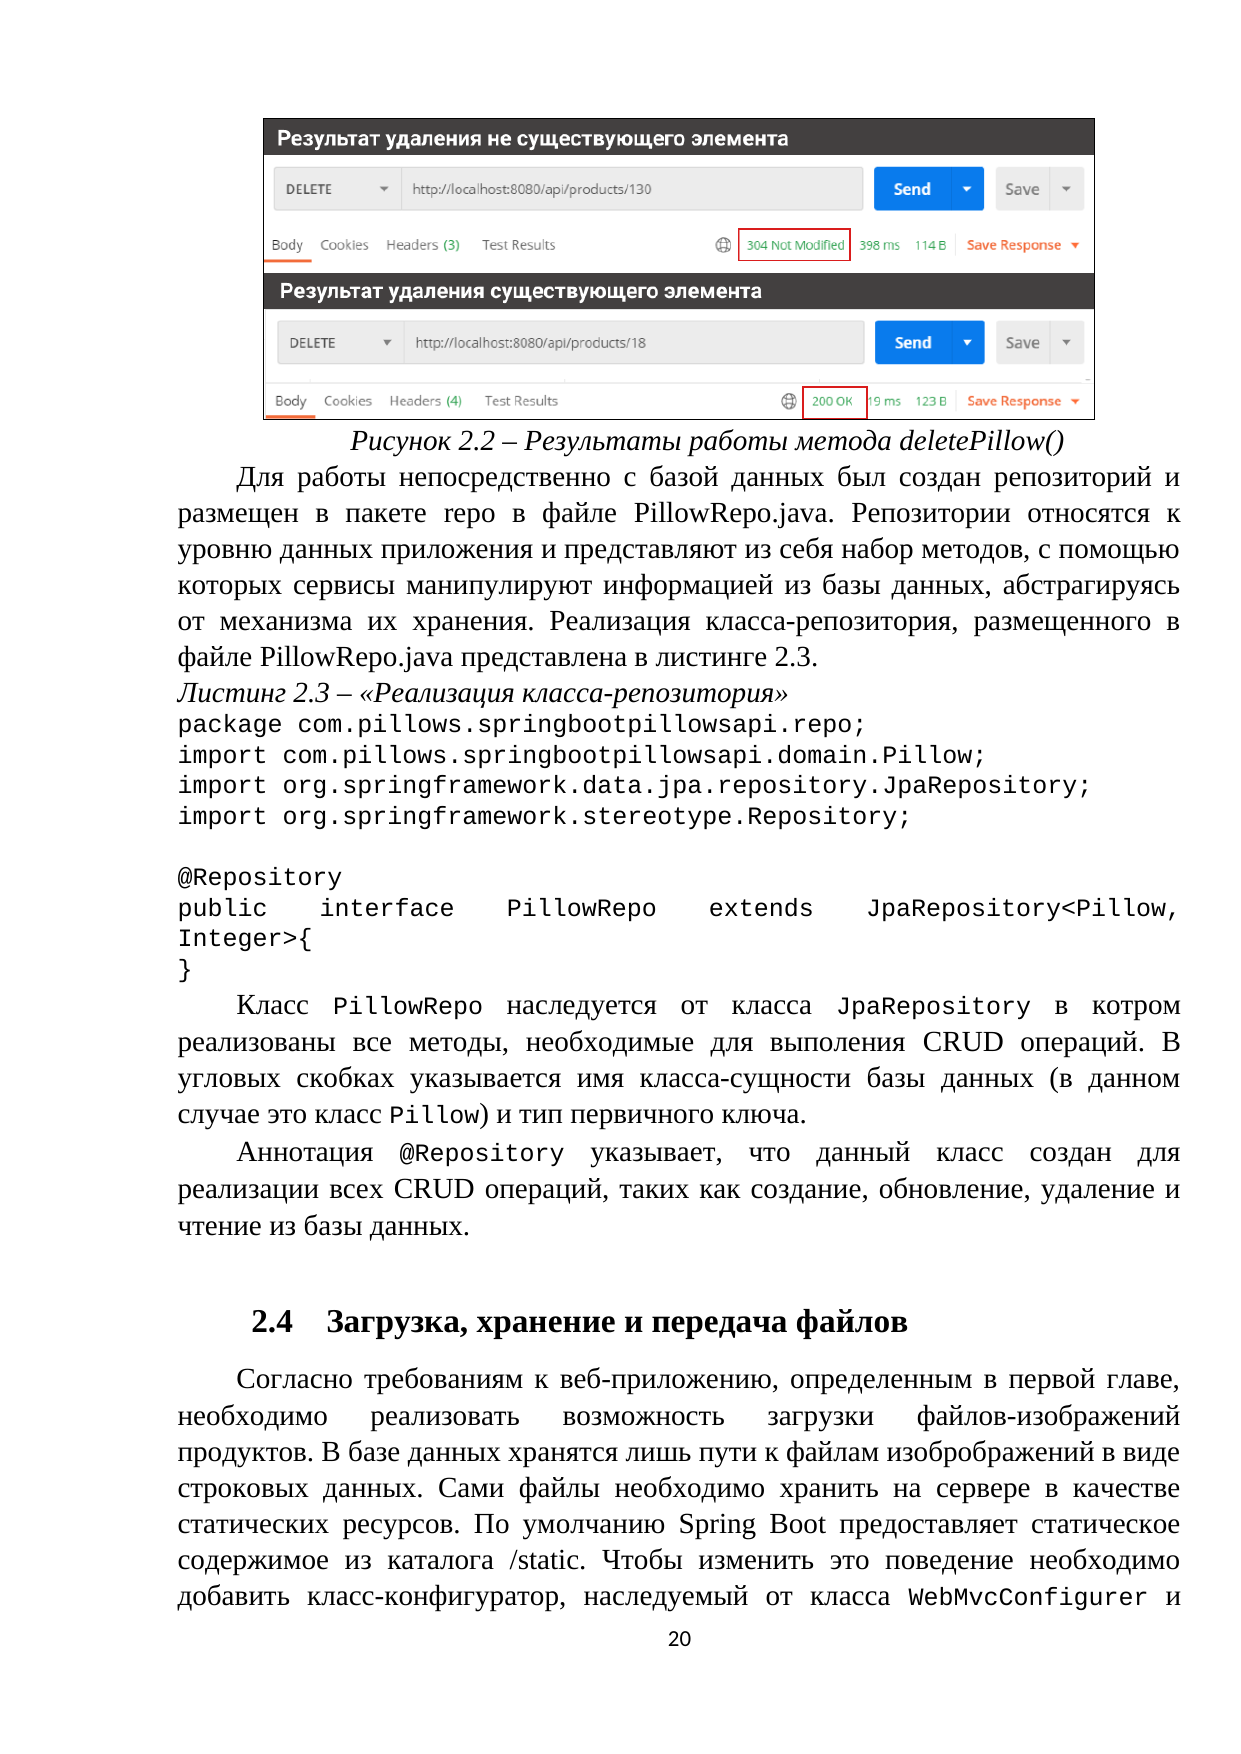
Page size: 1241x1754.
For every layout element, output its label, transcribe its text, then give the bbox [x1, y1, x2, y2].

text import com.pillows.springbootpillowsapi.domain.Pillow; [177, 742, 1181, 771]
text Листинг 2.3 – «Реализация класса-репозитория» [177, 676, 1181, 709]
text public interface PillowRepo extends JpaRepository<Pillow, Integer>{ [177, 895, 1181, 954]
text @Repository [177, 865, 1181, 893]
text package com.pillows.springbootpillowsapi.repo; [177, 712, 1181, 740]
list Загрузка, хранение и передача файлов [251, 1301, 1181, 1339]
text Аннотация @Repository указывает, что данный класс создан для реализации всех CRUD операций, таких как создание, обновление, удаление и чтение из базы данных. [177, 1134, 1181, 1241]
text Для работы непосредственно с базой данных был создан репозиторий и размещен в пакете repo в файле PillowRepo.java. Репозитории относятся к уровню данных приложения и представляют из себя набор методов, с помощью которых сервисы манипулируют информацией из базы данных, абстрагируясь от механизма их хранения. Реализация класса-репозитория, размещенного в файле PillowRepo.java представлена в листинге 2.3. [177, 459, 1181, 673]
text } [177, 956, 1181, 985]
text Рисунок 2.2 – Результаты работы метода deletePillow() [177, 423, 1181, 456]
picture [264, 119, 1094, 419]
text Класс PillowRepo наследуется от класса JpaRepository в котром реализованы все методы, необходимые для выполения CRUD операций. В угловых скобках указывается имя класса-сущности базы данных (в данном случае это класс Pillow) и тип первичного ключа. [177, 987, 1181, 1131]
text import org.springframework.data.jpa.repository.JpaRepository; [177, 773, 1181, 801]
text import org.springframework.stereotype.Repository; [177, 803, 1181, 832]
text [177, 1362, 1181, 1613]
